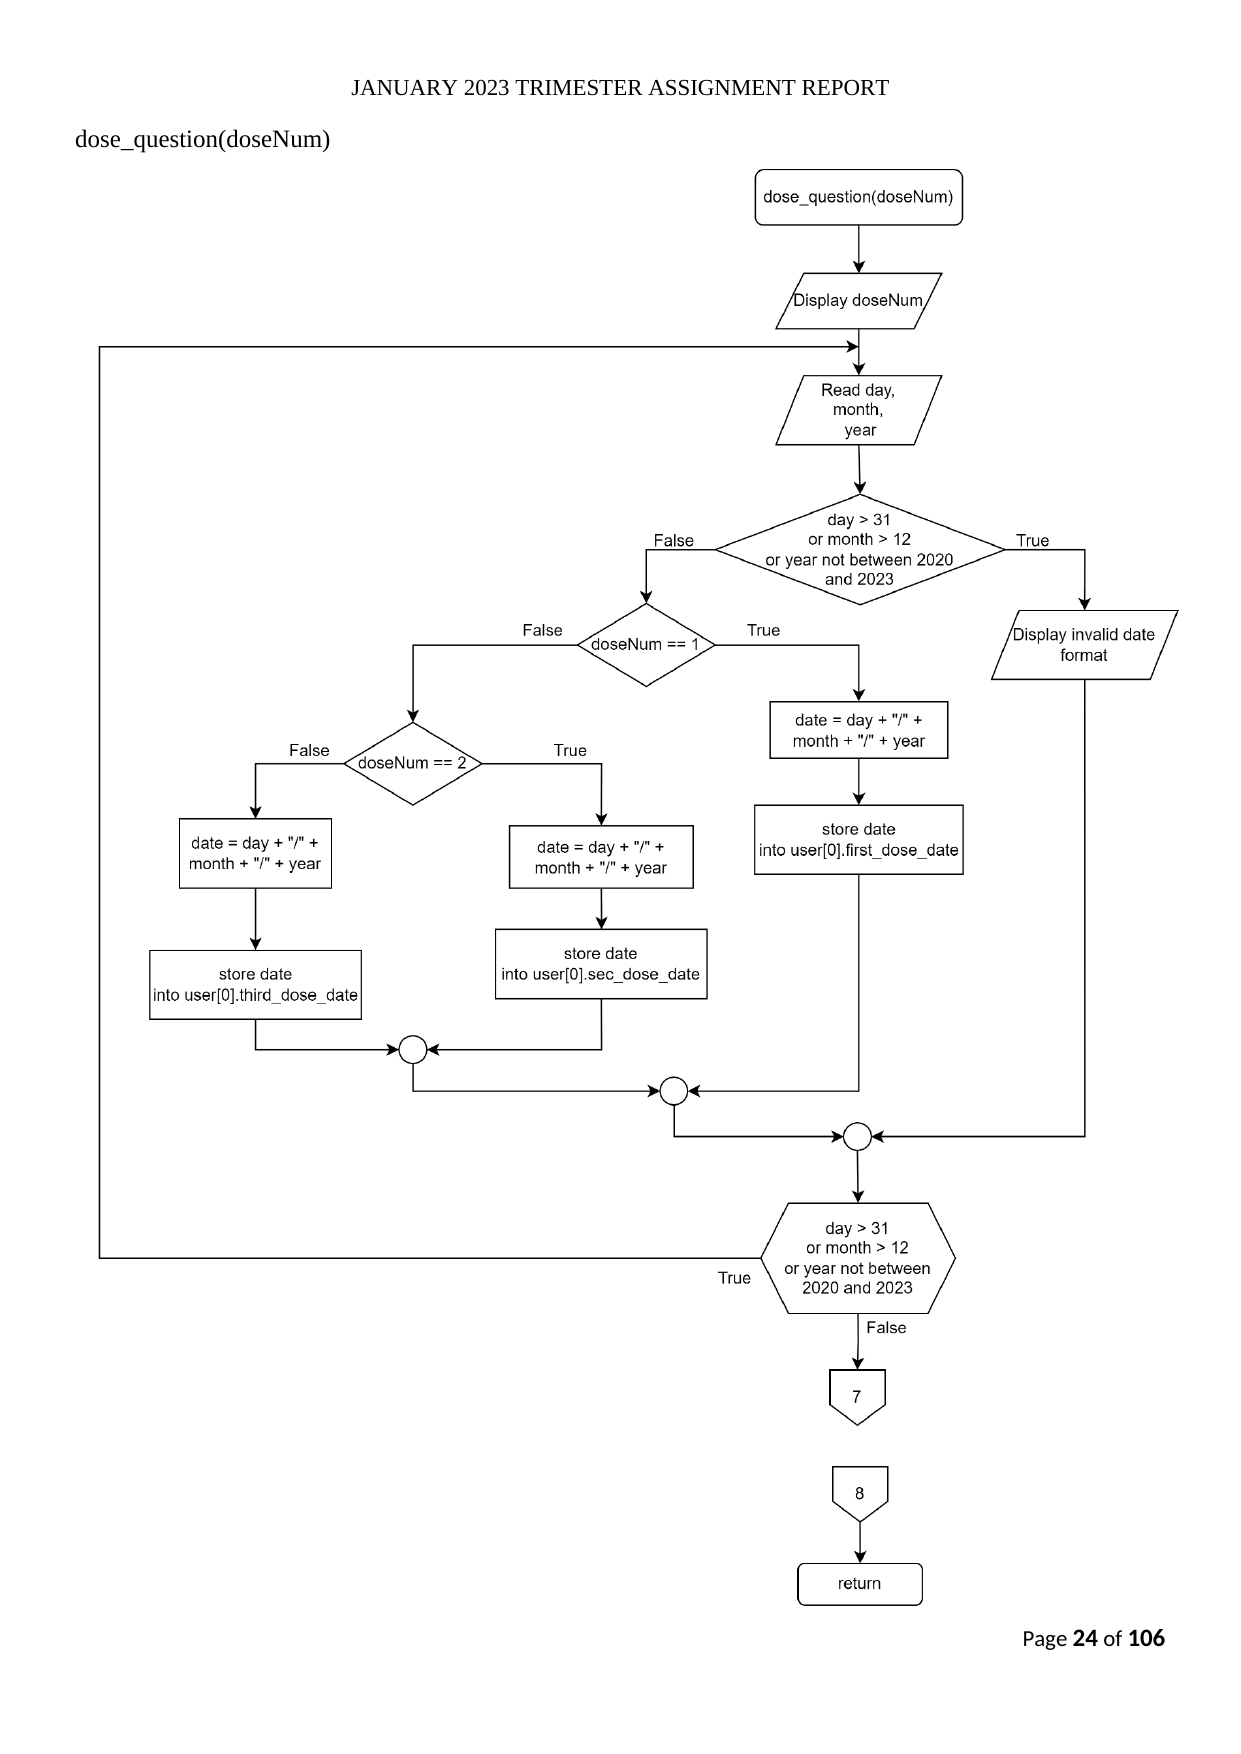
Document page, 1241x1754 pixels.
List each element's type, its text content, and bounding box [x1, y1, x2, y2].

text dose_question(doseNum) [75, 124, 1165, 153]
picture [75, 155, 1192, 1619]
